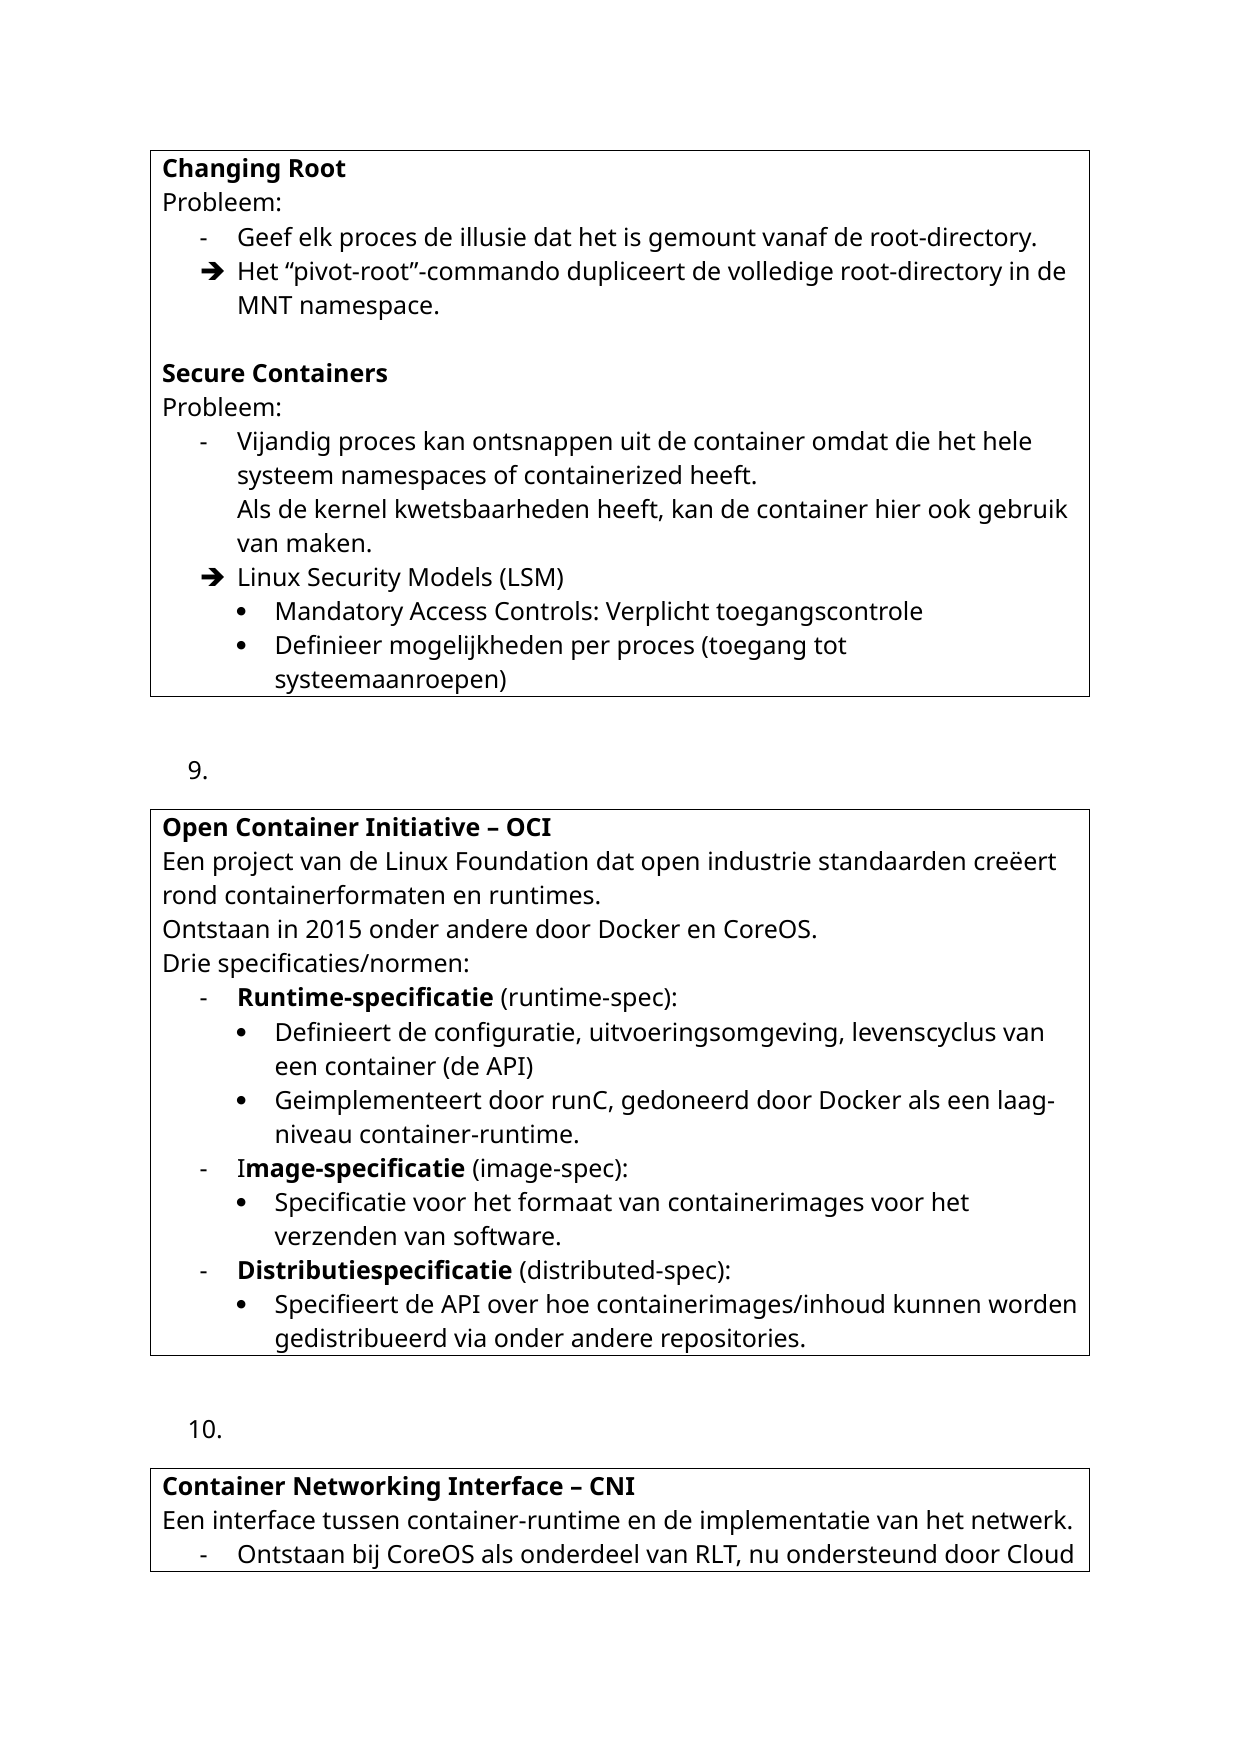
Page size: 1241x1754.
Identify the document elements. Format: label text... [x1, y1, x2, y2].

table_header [151, 1469, 1089, 1571]
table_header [151, 151, 1089, 696]
table_header Open Container Initiative – OCI Een project van de Linux Foundation dat open industrie standaarden creëert rond containerformaten en runtimes. Ontstaan in 2015 onder andere door Docker en CoreOS. Drie specificaties/normen: Runtime-specificatie (runtime-spec): Definieert de configuratie, uitvoeringsomgeving, levenscyclus van een container (de API) Geimplementeert door runC, gedoneerd door Docker als een laag-niveau container-runtime. Image-specificatie (image-spec): Specificatie voor het formaat van containerimages voor het verzenden van software. Distributiespecificatie (distributed-spec): Specifieert de API over hoe containerimages/inhoud kunnen worden gedistribueerd via onder andere repositories. [151, 810, 1089, 1355]
